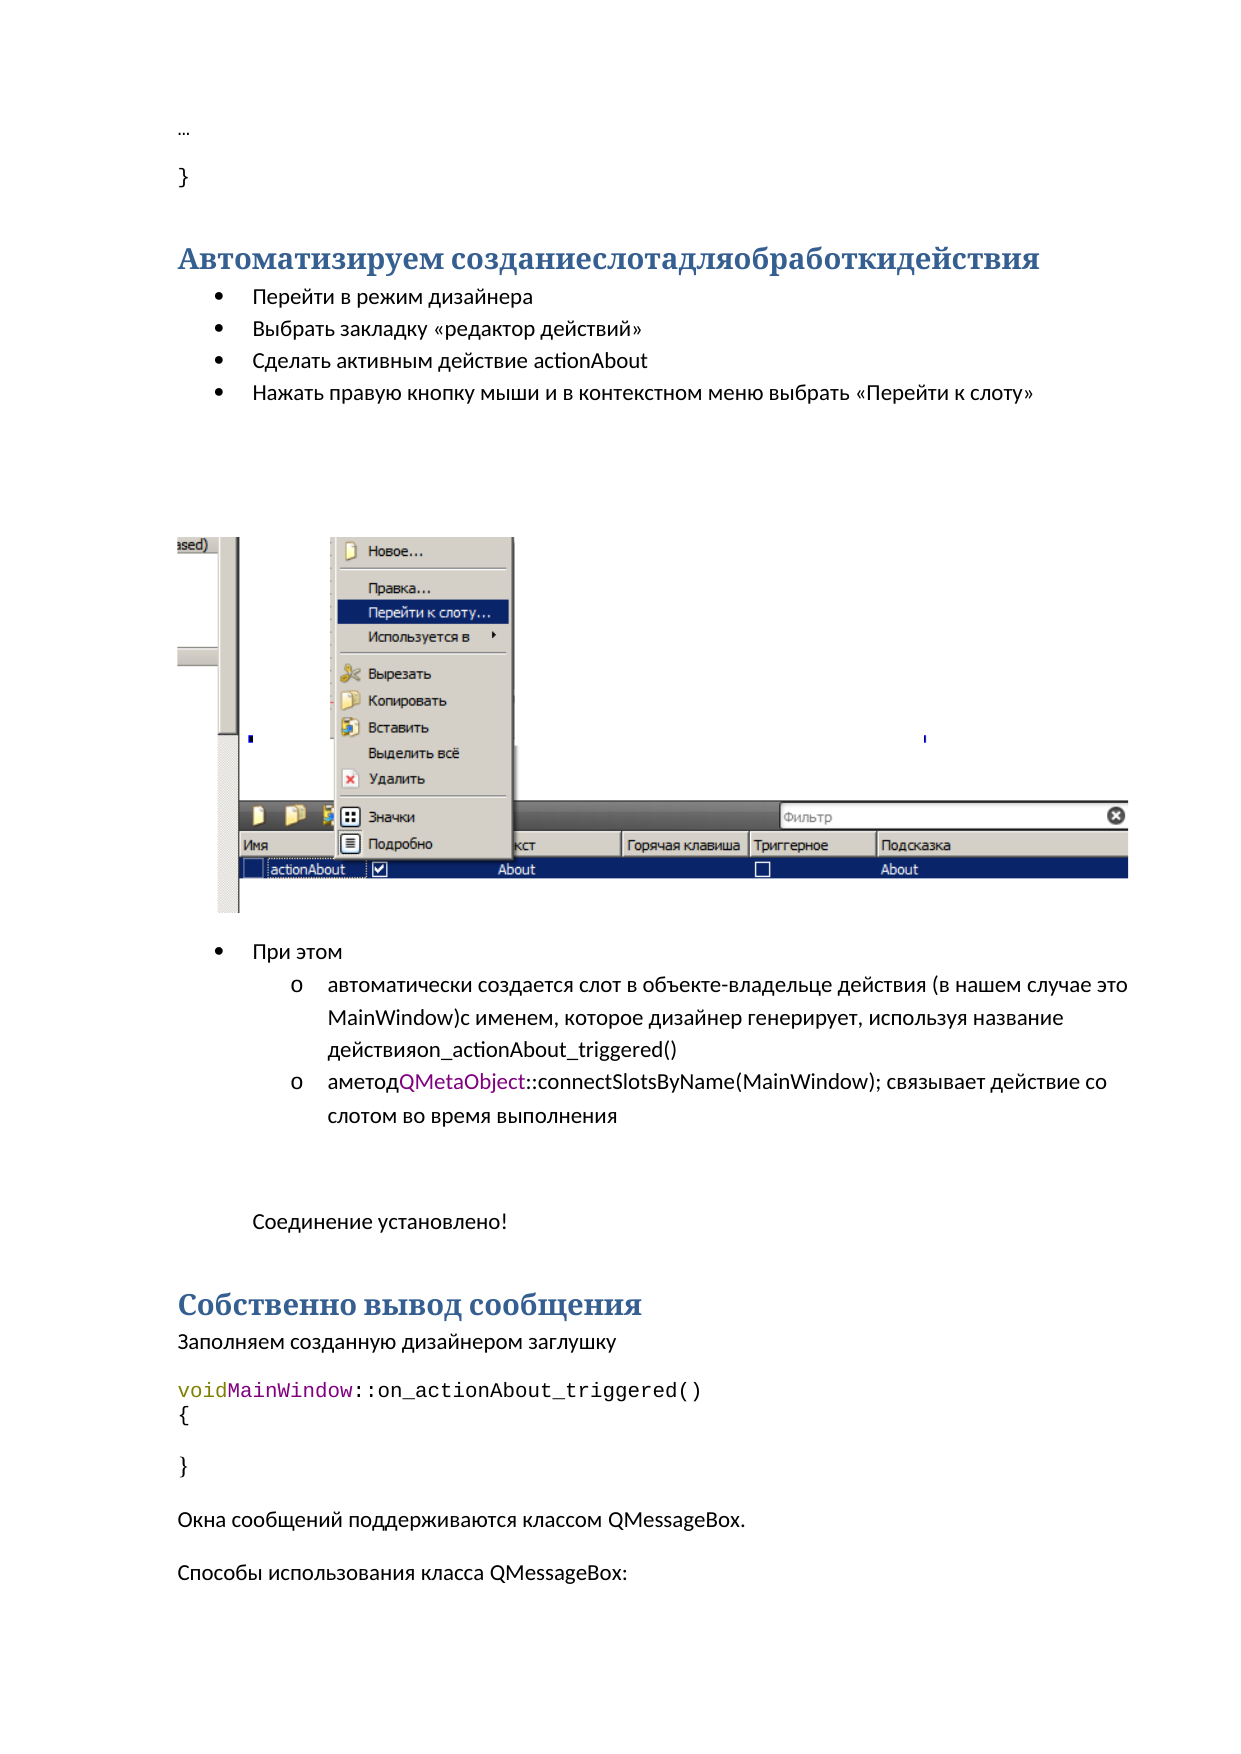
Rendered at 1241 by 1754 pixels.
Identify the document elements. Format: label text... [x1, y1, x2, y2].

subtitle Собственно вывод сообщения [177, 1289, 1152, 1322]
list автоматически создается слот в объекте-владельце действия (в нашем случае это MainWindow)с именем, которое дизайнер генерирует, используя название действияon_actionAbout_triggered() [290, 970, 1152, 1063]
list При этом [215, 937, 1152, 966]
list Нажать правую кнопку мыши и в контекстном меню выбрать «Перейти к слоту» [215, 378, 1152, 406]
text Окна сообщений поддерживаются классом QMessageBox. [177, 1505, 1152, 1533]
text Заполняем созданную дизайнером заглушку [177, 1327, 1152, 1356]
text } [177, 1451, 1152, 1480]
text Соединение установлено! [252, 1207, 1152, 1235]
text { [177, 1404, 1152, 1428]
picture [177, 537, 1129, 913]
text Способы использования класса QMessageBox: [177, 1558, 1152, 1586]
list Выбрать закладку «редактор действий» [215, 314, 1152, 342]
list Сделать активным действие actionAbout [215, 346, 1152, 374]
subtitle Автоматизируем созданиеслотадляобработкидействия [177, 243, 1152, 277]
text … [177, 118, 1152, 142]
text voidMainWindow::on_actionAbout_triggered() [177, 1381, 1152, 1404]
text } [177, 166, 1152, 190]
list аметодQMetaObject::connectSlotsByName(MainWindow); связывает действие со слотом во время выполнения [290, 1067, 1152, 1129]
list Перейти в режим дизайнера [215, 282, 1152, 310]
